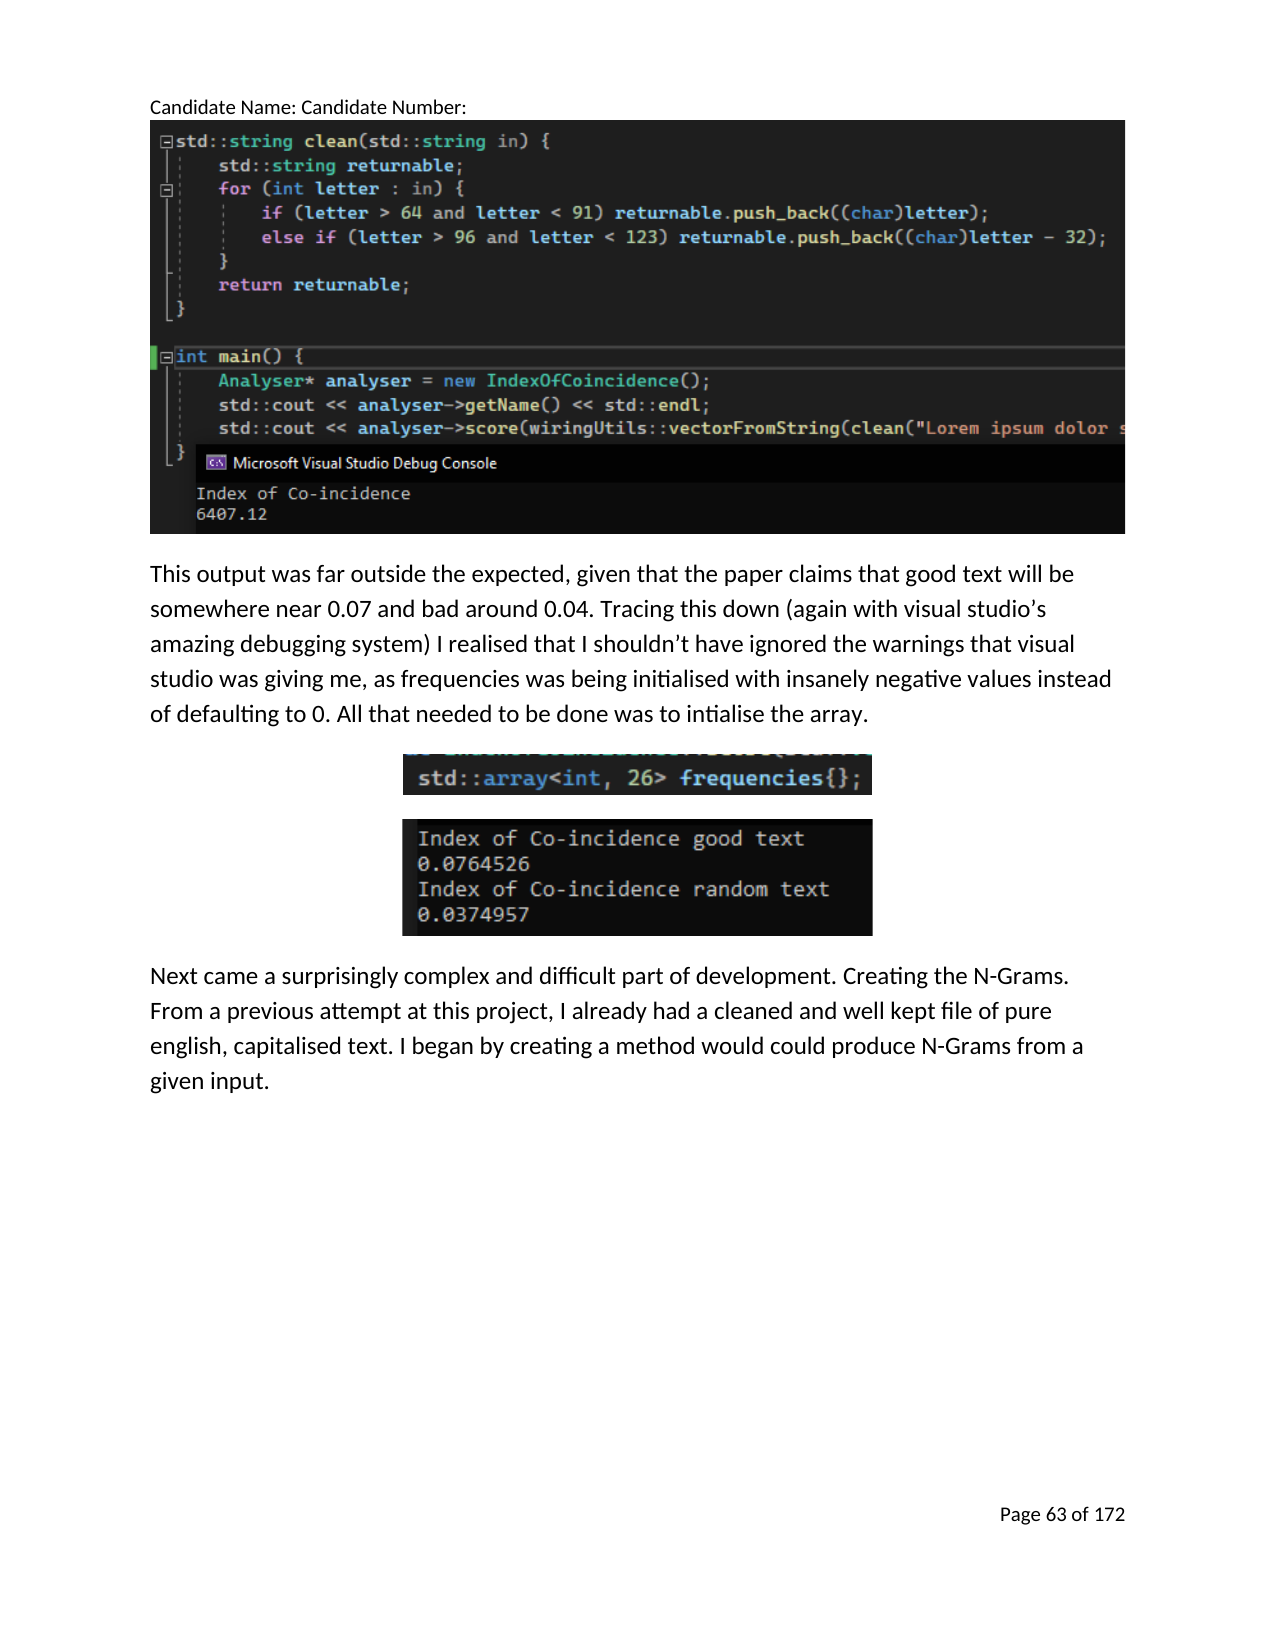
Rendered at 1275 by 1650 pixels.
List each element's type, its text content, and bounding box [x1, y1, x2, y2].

text Next came a surprisingly complex and difficult part of development. Creating the N-Grams. From a previous attempt at this project, I already had a cleaned and well kept file of pure english, capitalised text. I began by creating a method would could produce N-Grams from a given input. [150, 960, 1125, 1095]
text This output was far outside the expected, given that the paper claims that good text will be somewhere near 0.07 and bad around 0.04. Tracing this down (again with visual studio’s amazing debugging system) I realised that I shouldn’t have ignored the warnings that visual studio was giving me, as frequencies was being initialised with insanely negative values instead of defaulting to 0. All that needed to be done was to intialise the array. [150, 558, 1125, 729]
picture [402, 819, 873, 936]
picture [150, 120, 1125, 534]
picture [403, 754, 872, 795]
